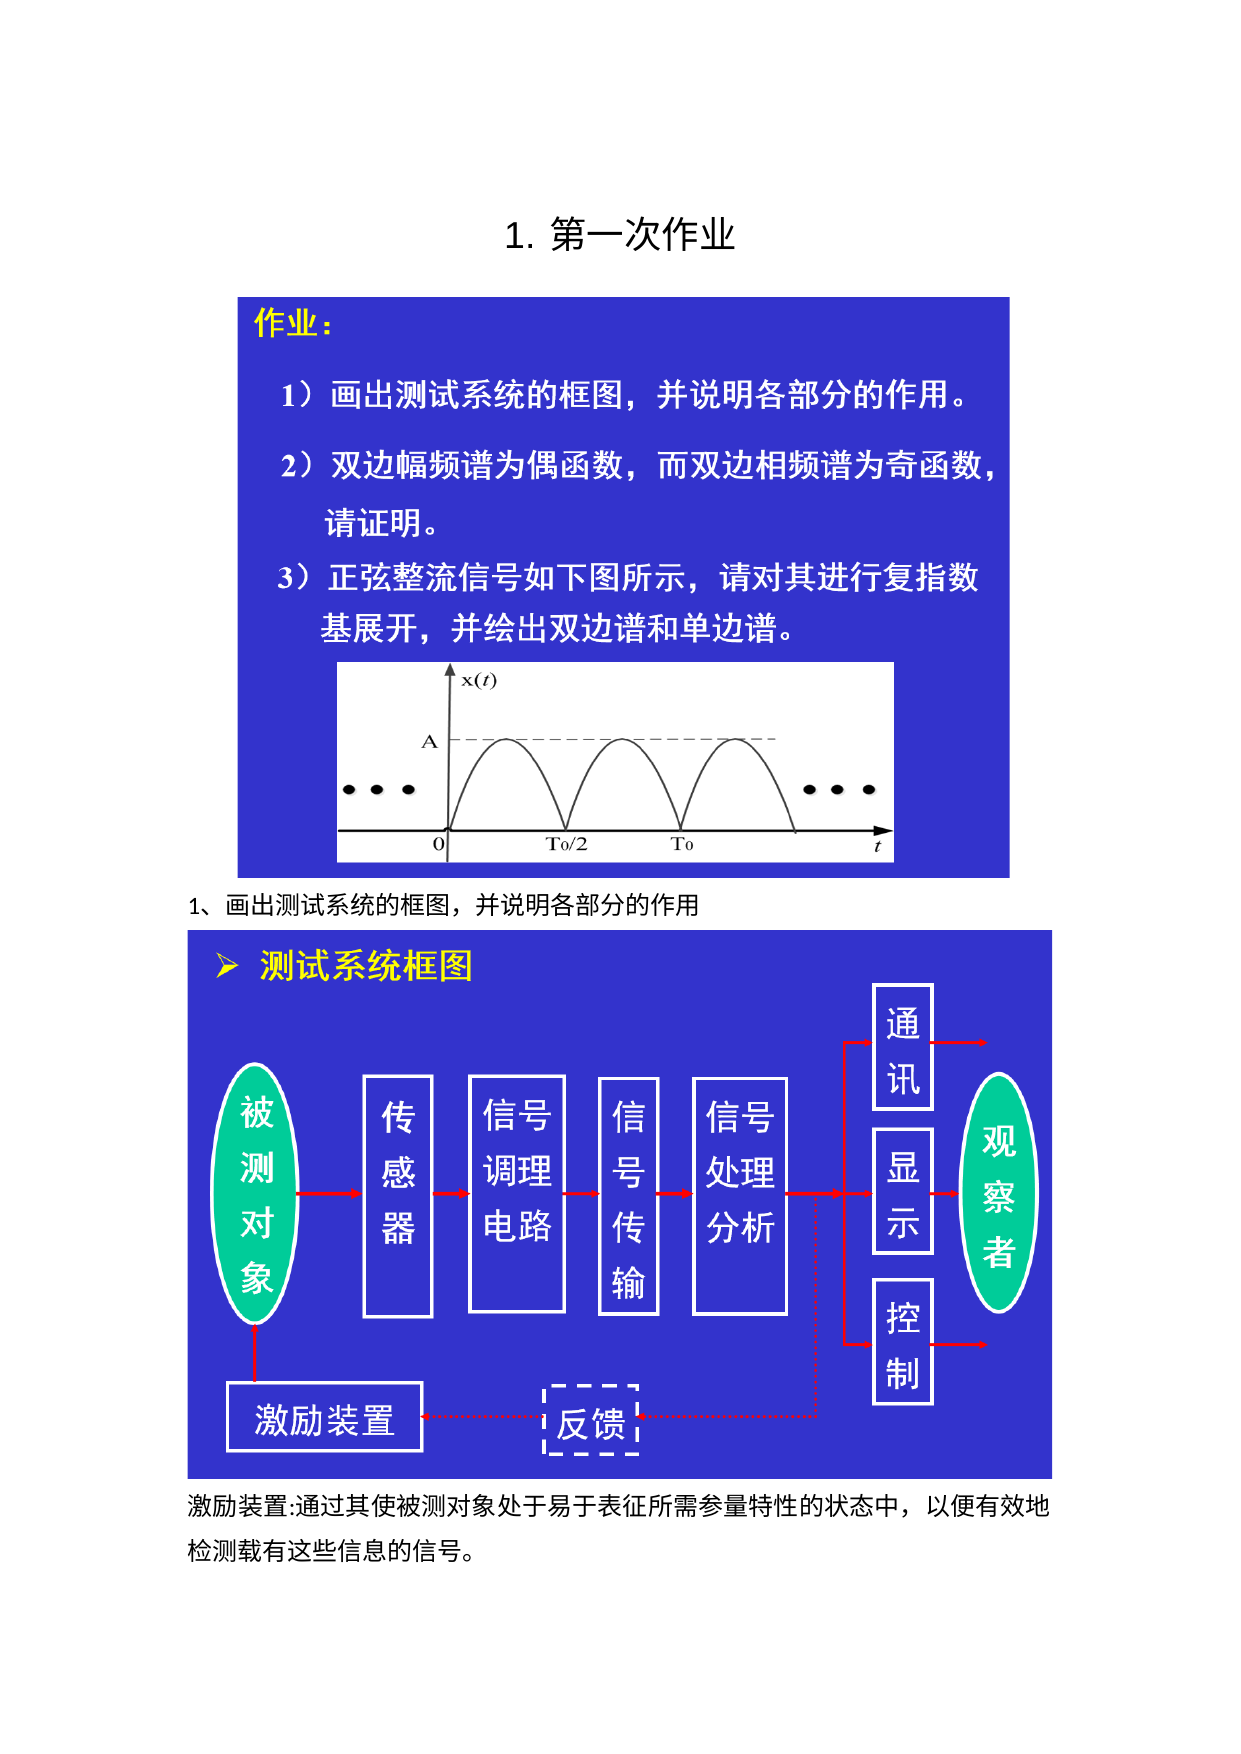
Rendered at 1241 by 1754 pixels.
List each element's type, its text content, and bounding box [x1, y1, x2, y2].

picture [237, 297, 1010, 878]
picture [187, 930, 1053, 1479]
text 1、画出测试系统的框图，并说明各部分的作用 [187, 885, 1053, 922]
text 激励装置:通过其使被测对象处于易于表征所需参量特性的状态中，以便有效地检测载有这些信息的信号。 [187, 1486, 1053, 1568]
subtitle 第一次作业 [187, 200, 1053, 265]
